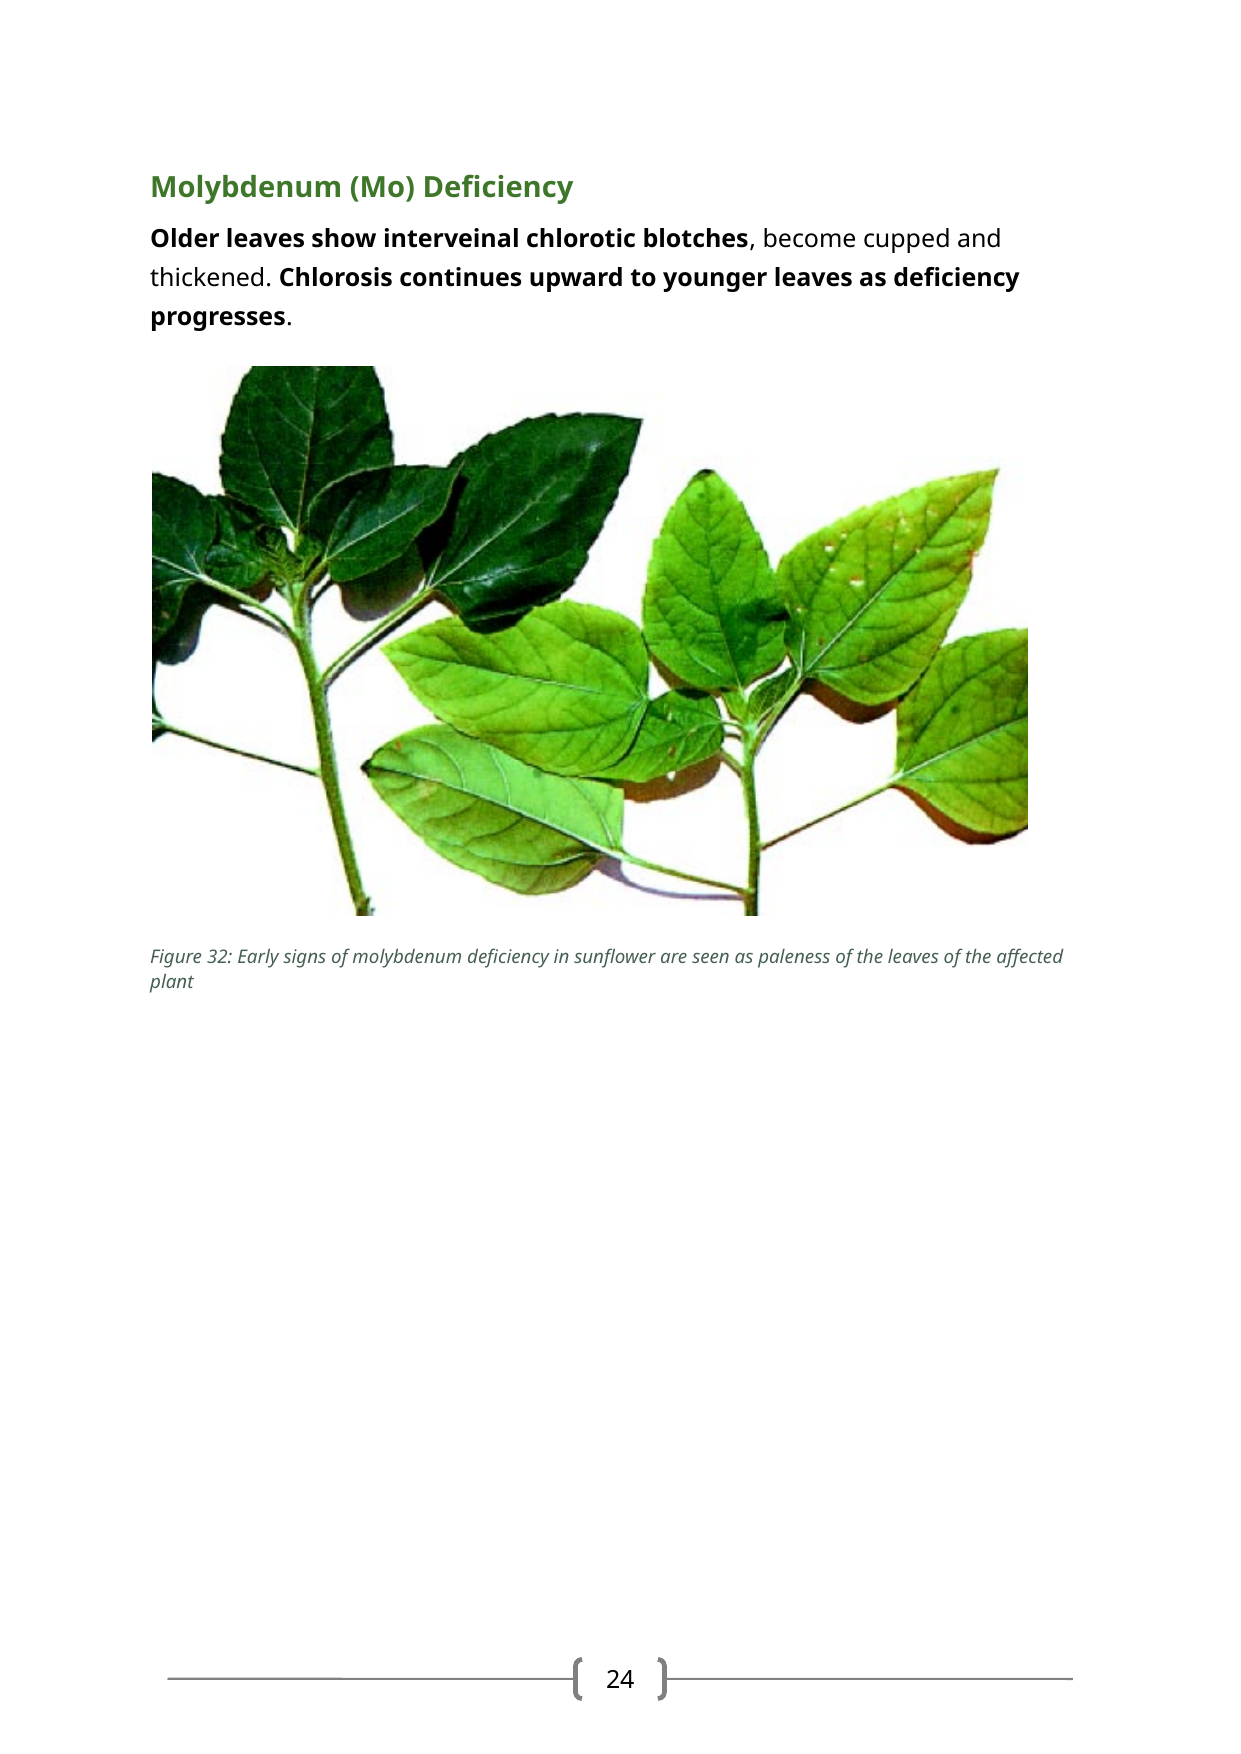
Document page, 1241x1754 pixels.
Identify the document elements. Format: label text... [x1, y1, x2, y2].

subtitle Molybdenum (Mo) Deficiency [150, 167, 1090, 206]
text Older leaves show interveinal chlorotic blotches, become cupped and thickened. Chlorosis continues upward to younger leaves as deficiency progresses. [150, 221, 1090, 333]
text Figure 32: Early signs of molybdenum deficiency in sunflower are seen as paleness of the leaves of the affected plant [150, 943, 1090, 994]
picture [150, 354, 1029, 922]
